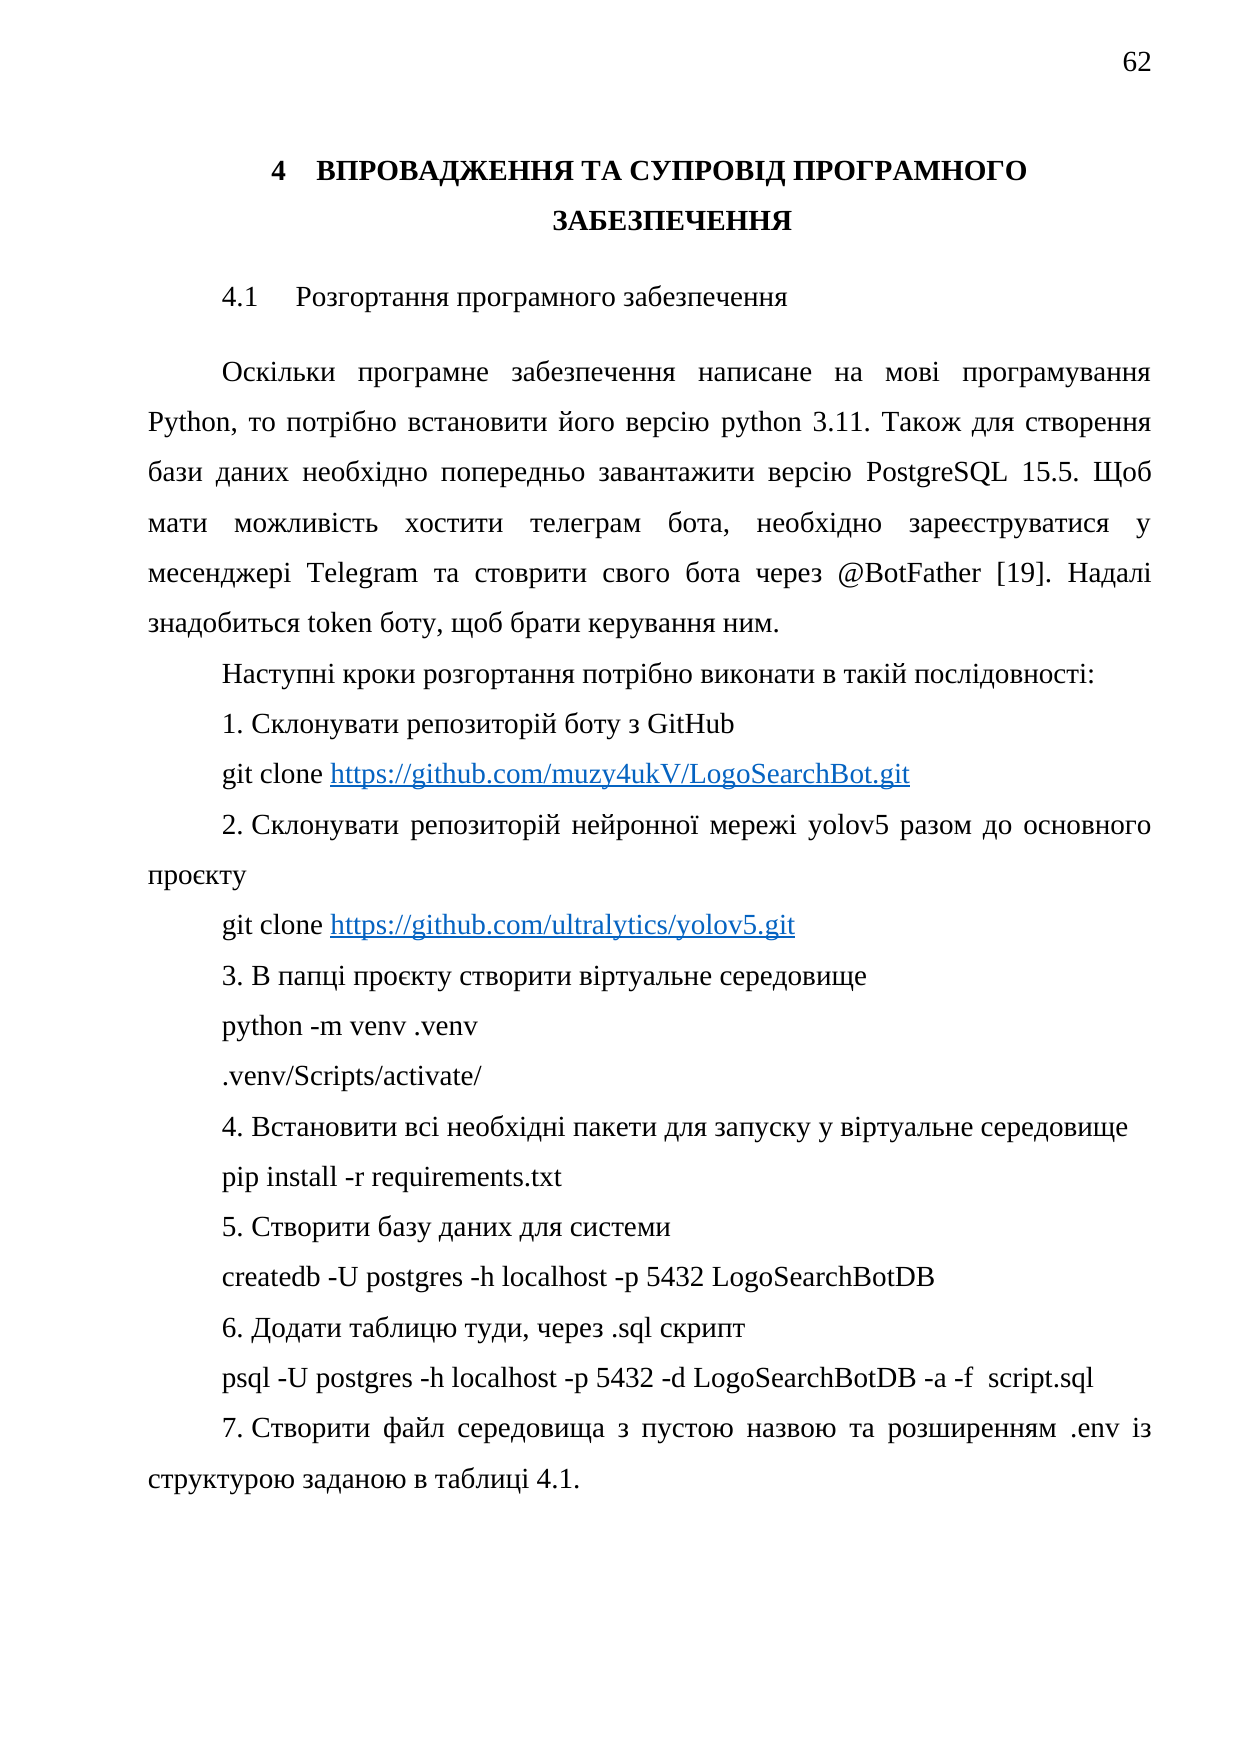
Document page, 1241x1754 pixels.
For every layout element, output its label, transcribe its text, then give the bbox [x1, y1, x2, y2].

text Оскільки програмне забезпечення написане на мові програмування Python, то потрібно встановити його версію python 3.11. Також для створення бази даних необхідно попередньо завантажити версію PostgreSQL 15.5. Щоб мати можливість хостити телеграм бота, необхідно зареєструватися у месенджері Telegram та стоврити свого бота через @BotFather [19]. Надалі знадобиться token боту, щоб брати керування ним. [148, 354, 1152, 639]
text Наступні кроки розгортання потрібно виконати в такій послідовності: [148, 656, 1152, 689]
list Створити базу даних для системи [148, 1209, 1152, 1243]
text pip install -r requirements.txt [148, 1159, 1152, 1192]
subtitle Розгортання програмного забезпечення [222, 279, 1152, 312]
text .venv/Scripts/activate/ [148, 1058, 1152, 1092]
text psql -U postgres -h localhost -p 5432 -d LogoSearchBotDB -a -f script.sql [222, 1360, 1152, 1394]
text git clone https://github.com/ultralytics/yolov5.git [148, 907, 1152, 941]
list В папці проєкту створити віртуальне середовище [148, 958, 1152, 991]
text git clone https://github.com/muzy4ukV/LogoSearchBot.git [148, 756, 1152, 790]
list Склонувати репозиторій боту з GitHub [148, 706, 1152, 740]
list Встановити всі необхідні пакети для запуску у віртуальне середовище [148, 1109, 1152, 1142]
list createdb -U postgres -h localhost -p 5432 LogoSearchBotDB [222, 1259, 1152, 1293]
text python -m venv .venv [148, 1008, 1152, 1042]
subtitle ВПРОВАДЖЕННЯ ТА СУПРОВІД ПРОГРАМНОГО ЗАБЕЗПЕЧЕННЯ [148, 153, 1152, 237]
list Додати таблицю туди, через .sql скрипт [222, 1310, 1152, 1343]
list Склонувати репозиторій нейронної мережі yolov5 разом до основного проєкту [148, 807, 1152, 891]
list Створити файл середовища з пустою назвою та розширенням .env із структурою заданою в таблиці 4.1. [148, 1411, 1152, 1494]
